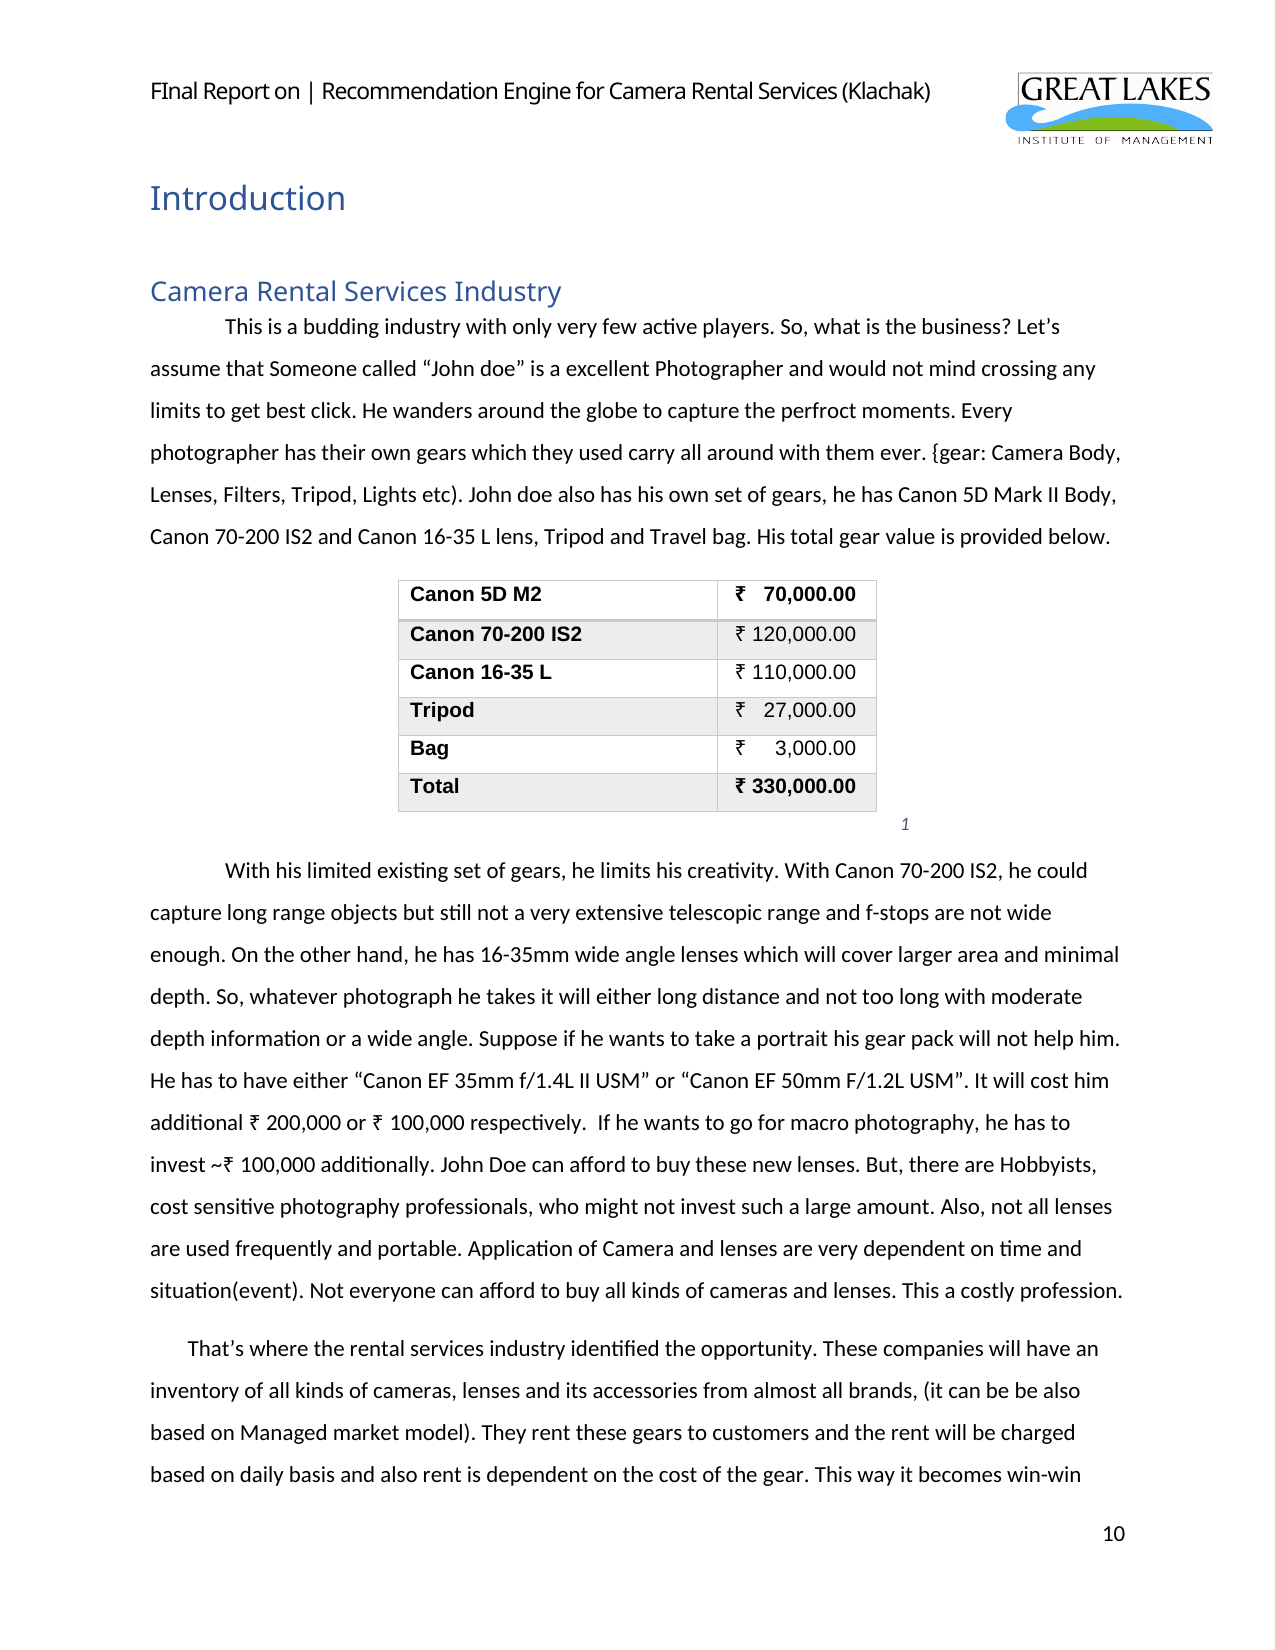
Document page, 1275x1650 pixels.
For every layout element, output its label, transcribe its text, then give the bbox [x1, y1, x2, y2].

table_cell Canon 70-200 IS2 [399, 622, 717, 659]
subtitle Camera Rental Services Industry [150, 272, 1125, 309]
subtitle Introduction [150, 175, 1125, 220]
table_cell Tripod [399, 698, 717, 735]
table_cell ₹ 27,000.00 [718, 698, 876, 735]
table_cell ₹ 330,000.00 [718, 774, 876, 811]
table_header ₹ 70,000.00 [718, 581, 876, 618]
table_cell ₹ 120,000.00 [718, 622, 876, 659]
table_cell Canon 16-35 L [399, 660, 717, 697]
table_cell ₹ 110,000.00 [718, 660, 876, 697]
picture [1003, 72, 1213, 145]
table_header Canon 5D M2 [399, 581, 717, 618]
text This is a budding industry with only very few active players. So, what is the business? Let’s assume that Someone called “John doe” is a excellent Photographer and would not mind crossing any limits to get best click. He wanders around the globe to capture the perfroct moments. Every photographer has their own gears which they used carry all around with them ever. {gear: Camera Body, Lenses, Filters, Tripod, Lights etc). John doe also has his own set of gears, he has Canon 5D Mark II Body, Canon 70-200 IS2 and Canon 16-35 L lens, Tripod and Travel bag. His total gear value is provided below. [150, 312, 1125, 550]
text With his limited existing set of gears, he limits his creativity. With Canon 70-200 IS2, he could capture long range objects but still not a very extensive telescopic range and f-stops are not wide enough. On the other hand, he has 16-35mm wide angle lenses which will cover larger area and minimal depth. So, whatever photograph he takes it will either long distance and not too long with moderate depth information or a wide angle. Suppose if he wants to take a portrait his gear pack will not help him. He has to have either “Canon EF 35mm f/1.4L II USM” or “Canon EF 50mm F/1.2L USM”. It will cost him additional ₹ 200,000 or ₹ 100,000 respectively. If he wants to go for macro photography, he has to invest ~₹ 100,000 additionally. John Doe can afford to buy these new lenses. But, there are Hobbyists, cost sensitive photography professionals, who might not invest such a large amount. Also, not all lenses are used frequently and portable. Application of Camera and lenses are very dependent on time and situation(event). Not everyone can afford to buy all kinds of cameras and lenses. This a costly profession. [150, 856, 1125, 1304]
table_cell Bag [399, 736, 717, 773]
table_cell Total [399, 774, 717, 811]
table_cell ₹ 3,000.00 [718, 736, 876, 773]
